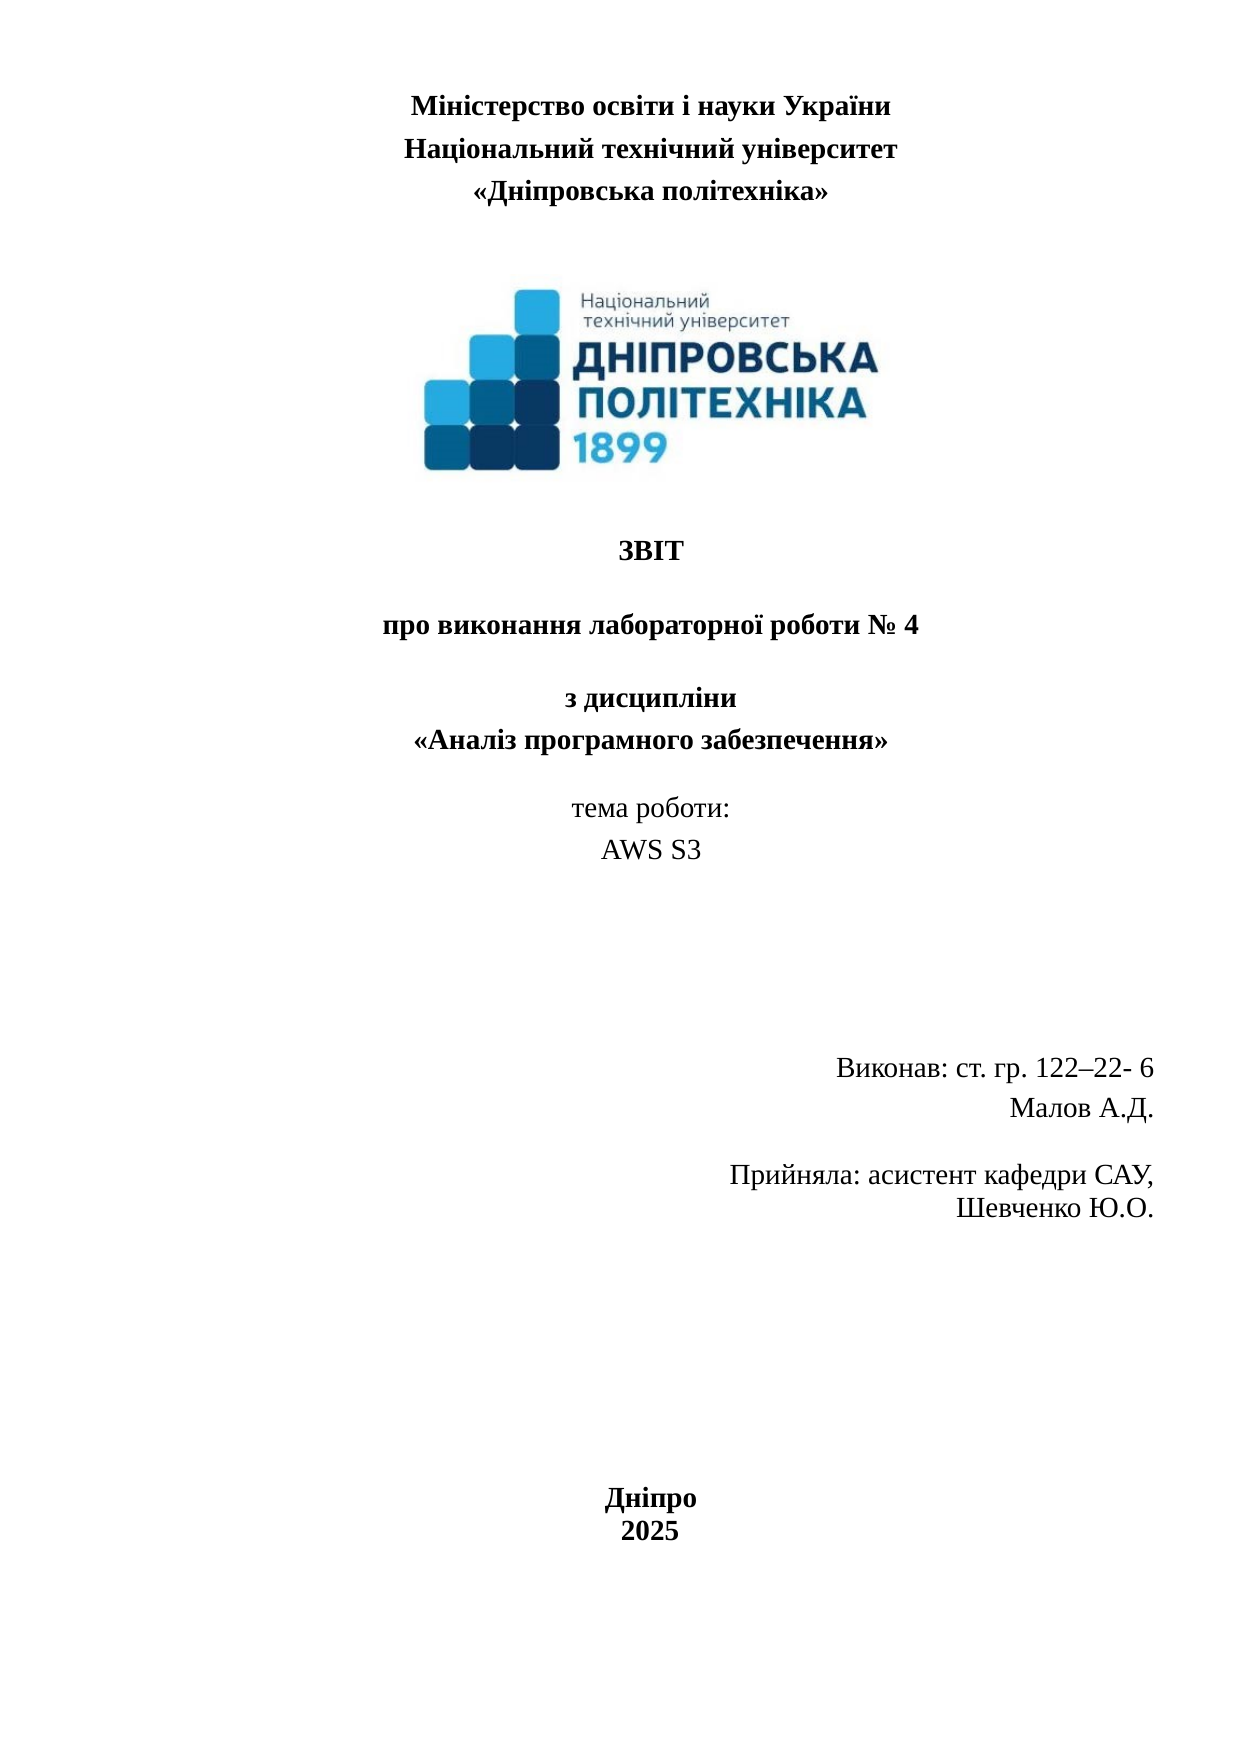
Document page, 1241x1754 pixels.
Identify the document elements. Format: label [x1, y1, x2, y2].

picture [407, 274, 895, 494]
